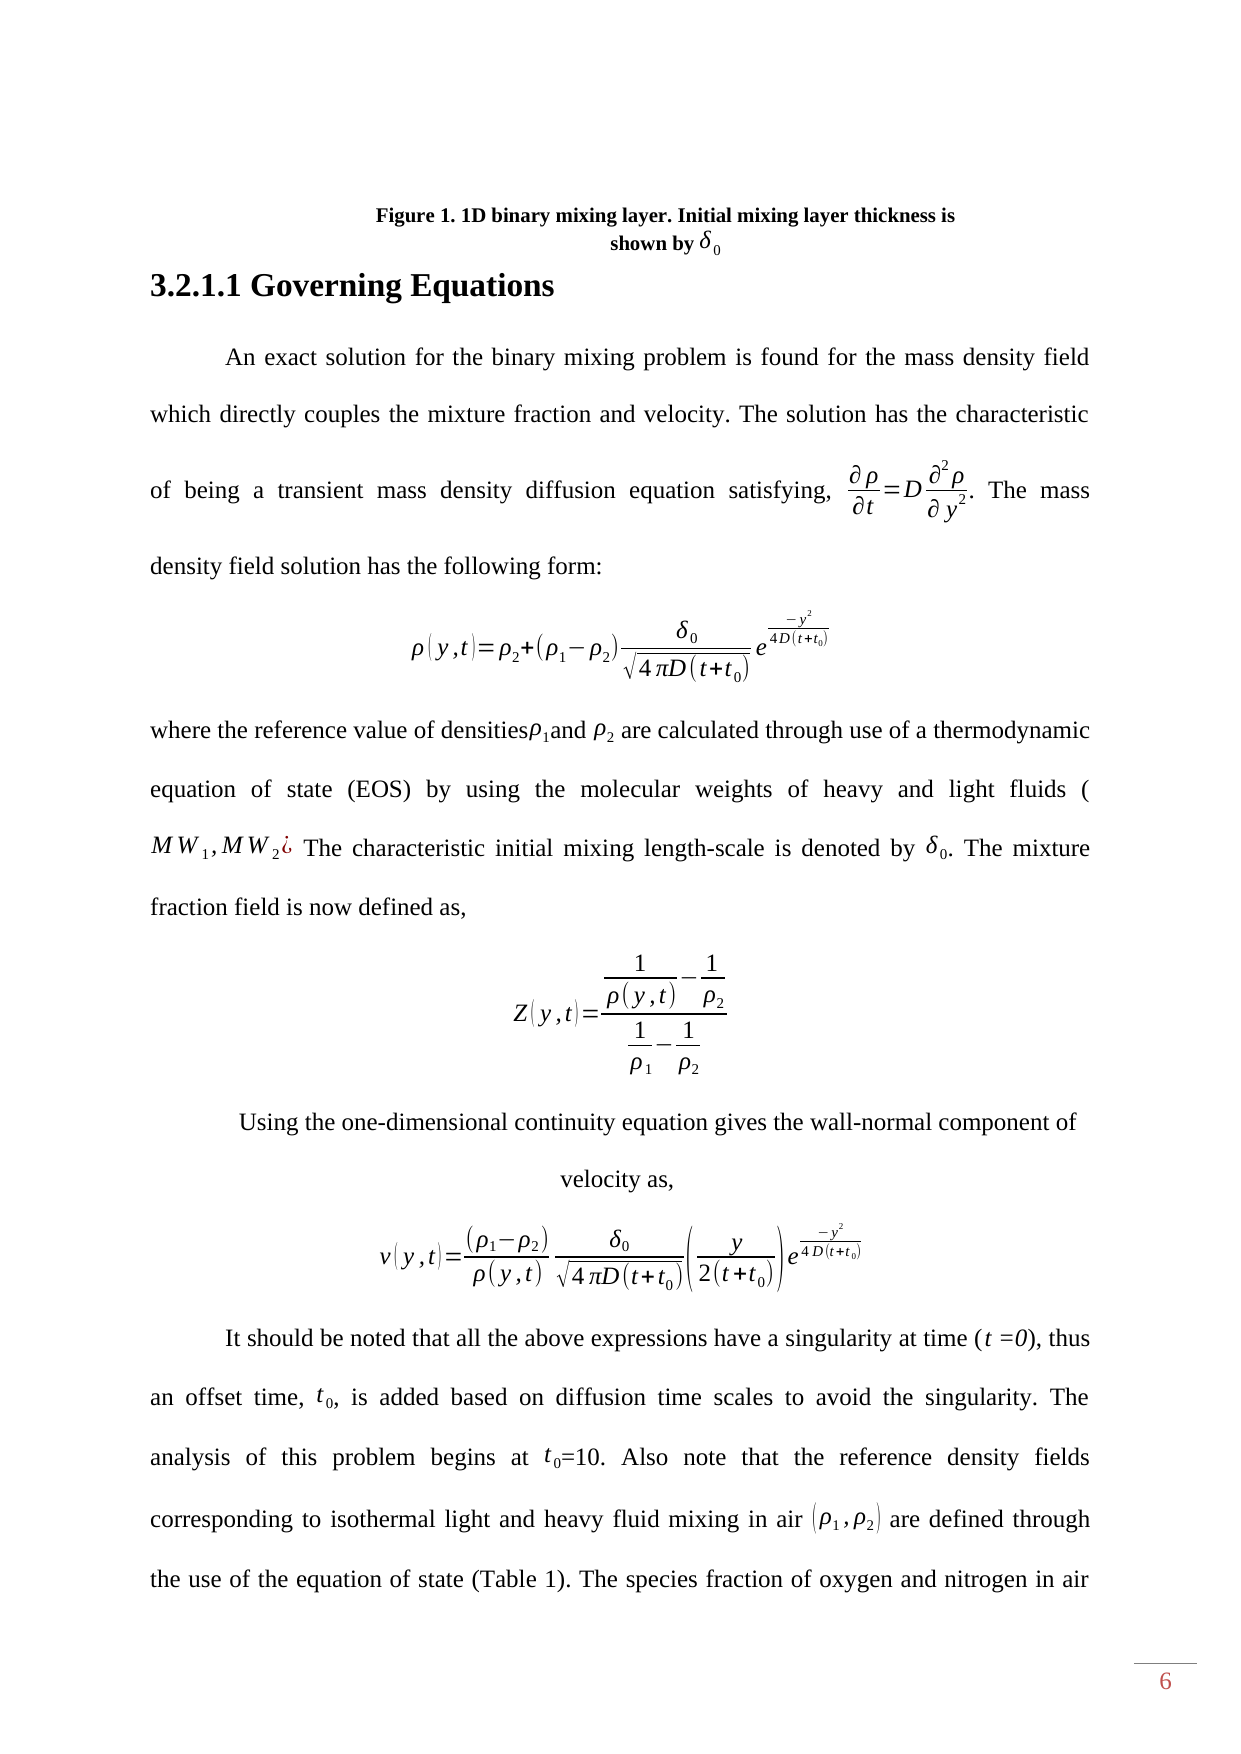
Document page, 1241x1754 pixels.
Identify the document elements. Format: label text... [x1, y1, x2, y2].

text where the reference value of densitiesand are calculated through use of a thermodynamic equation of state (EOS) by using the molecular weights of heavy and light fluids ( The characteristic initial mixing length-scale is denoted by . The mixture fraction field is now defined as, [150, 714, 1090, 921]
text Using the one-dimensional continuity equation gives the wall-normal component of velocity as, [150, 1107, 1090, 1294]
text 3.2.1.1 Governing Equations [150, 265, 1090, 303]
text An exact solution for the binary mixing problem is found for the mass density field which directly couples the mixture fraction and velocity. The solution has the characteristic of being a transient mass density diffusion equation satisfying, . The mass density field solution has the following form: [150, 342, 1090, 580]
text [150, 1323, 1090, 1593]
